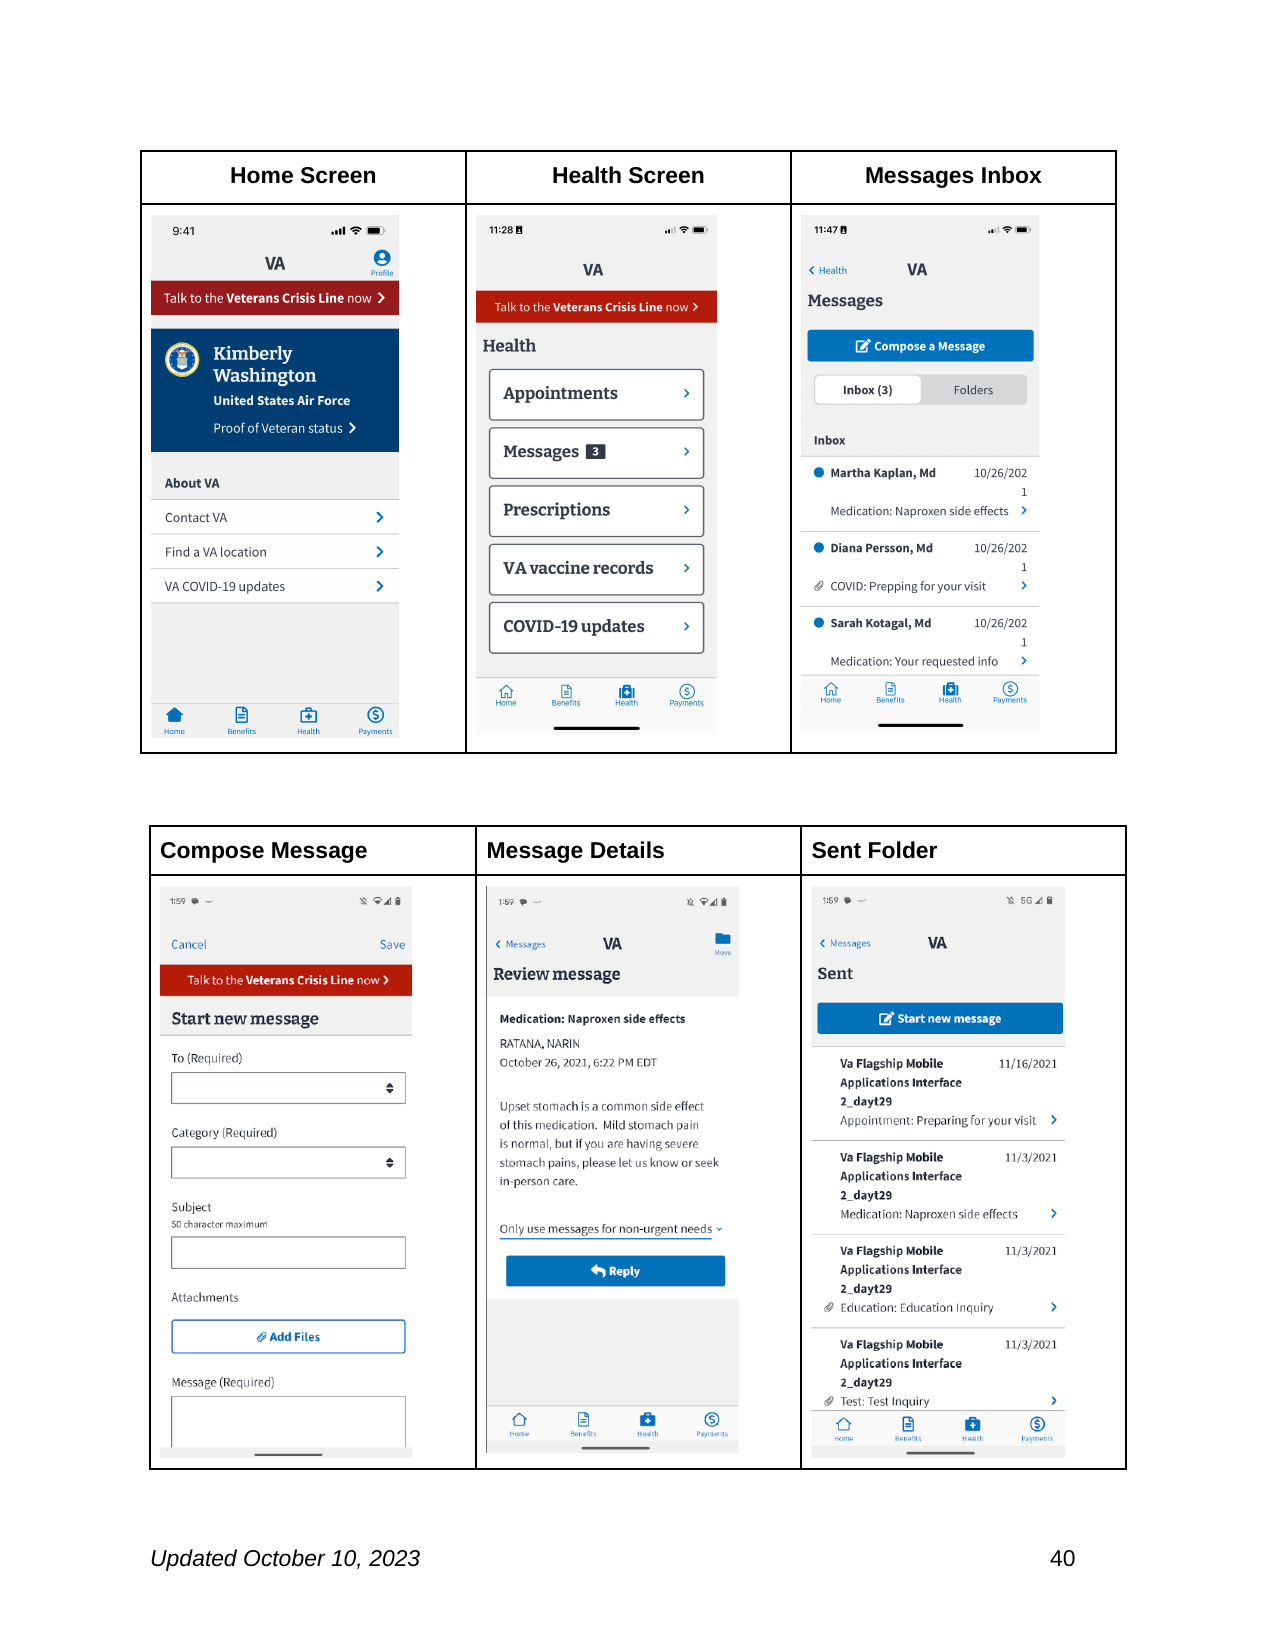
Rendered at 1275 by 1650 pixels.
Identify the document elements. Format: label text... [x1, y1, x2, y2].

table_cell [792, 205, 1115, 752]
picture [159, 886, 413, 1458]
table_cell [477, 876, 800, 1468]
table_cell [142, 205, 465, 752]
picture [486, 886, 739, 1453]
picture [476, 215, 717, 735]
table_header Message Details [477, 827, 800, 874]
table_header Messages Inbox [792, 152, 1115, 203]
picture [151, 215, 399, 738]
table_cell [802, 876, 1125, 1468]
table_header Home Screen [142, 152, 465, 203]
picture [811, 886, 1066, 1458]
table_cell [151, 876, 475, 1468]
table_cell [467, 205, 790, 752]
table_header Sent Folder [802, 827, 1125, 874]
table_header Health Screen [467, 152, 790, 203]
table_header Compose Message [151, 827, 475, 874]
picture [801, 215, 1040, 732]
